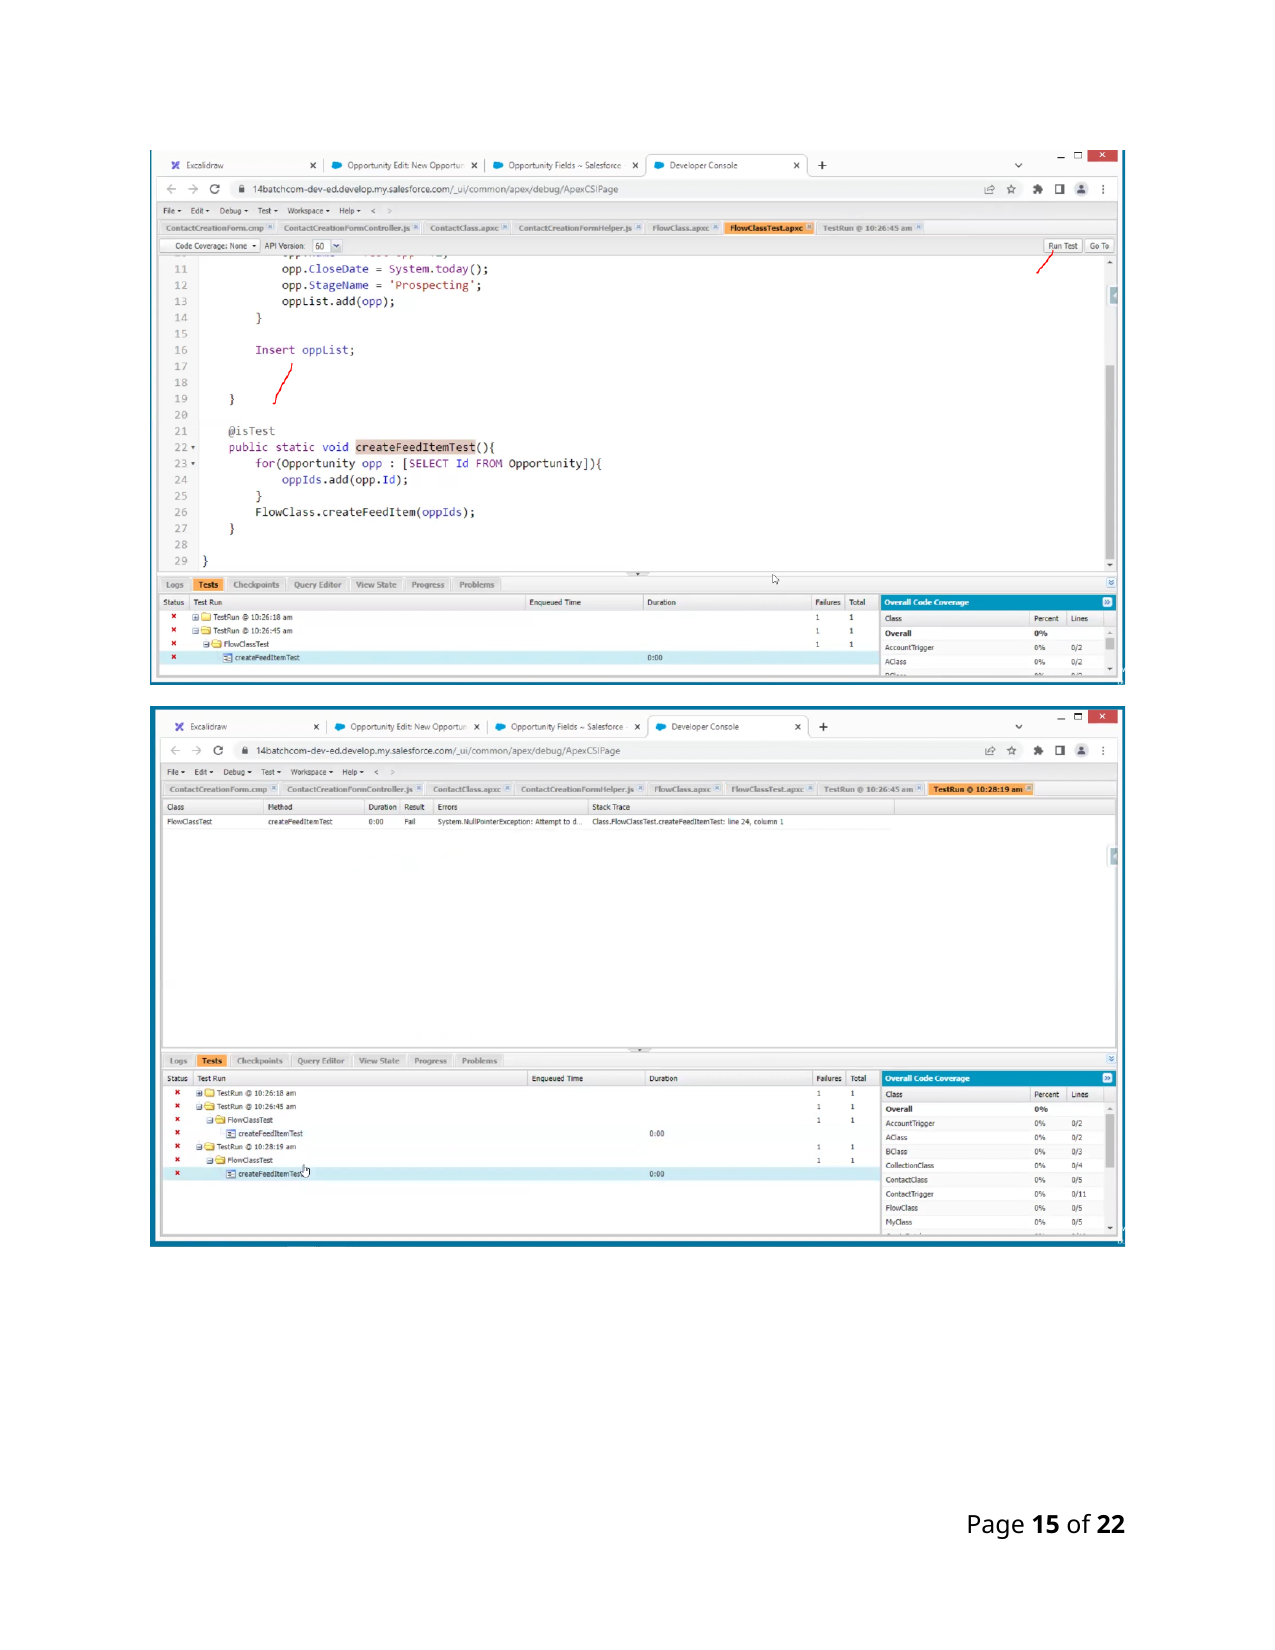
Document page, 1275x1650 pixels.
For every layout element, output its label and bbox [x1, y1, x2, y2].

picture [156, 710, 1125, 1243]
picture [152, 150, 1125, 685]
